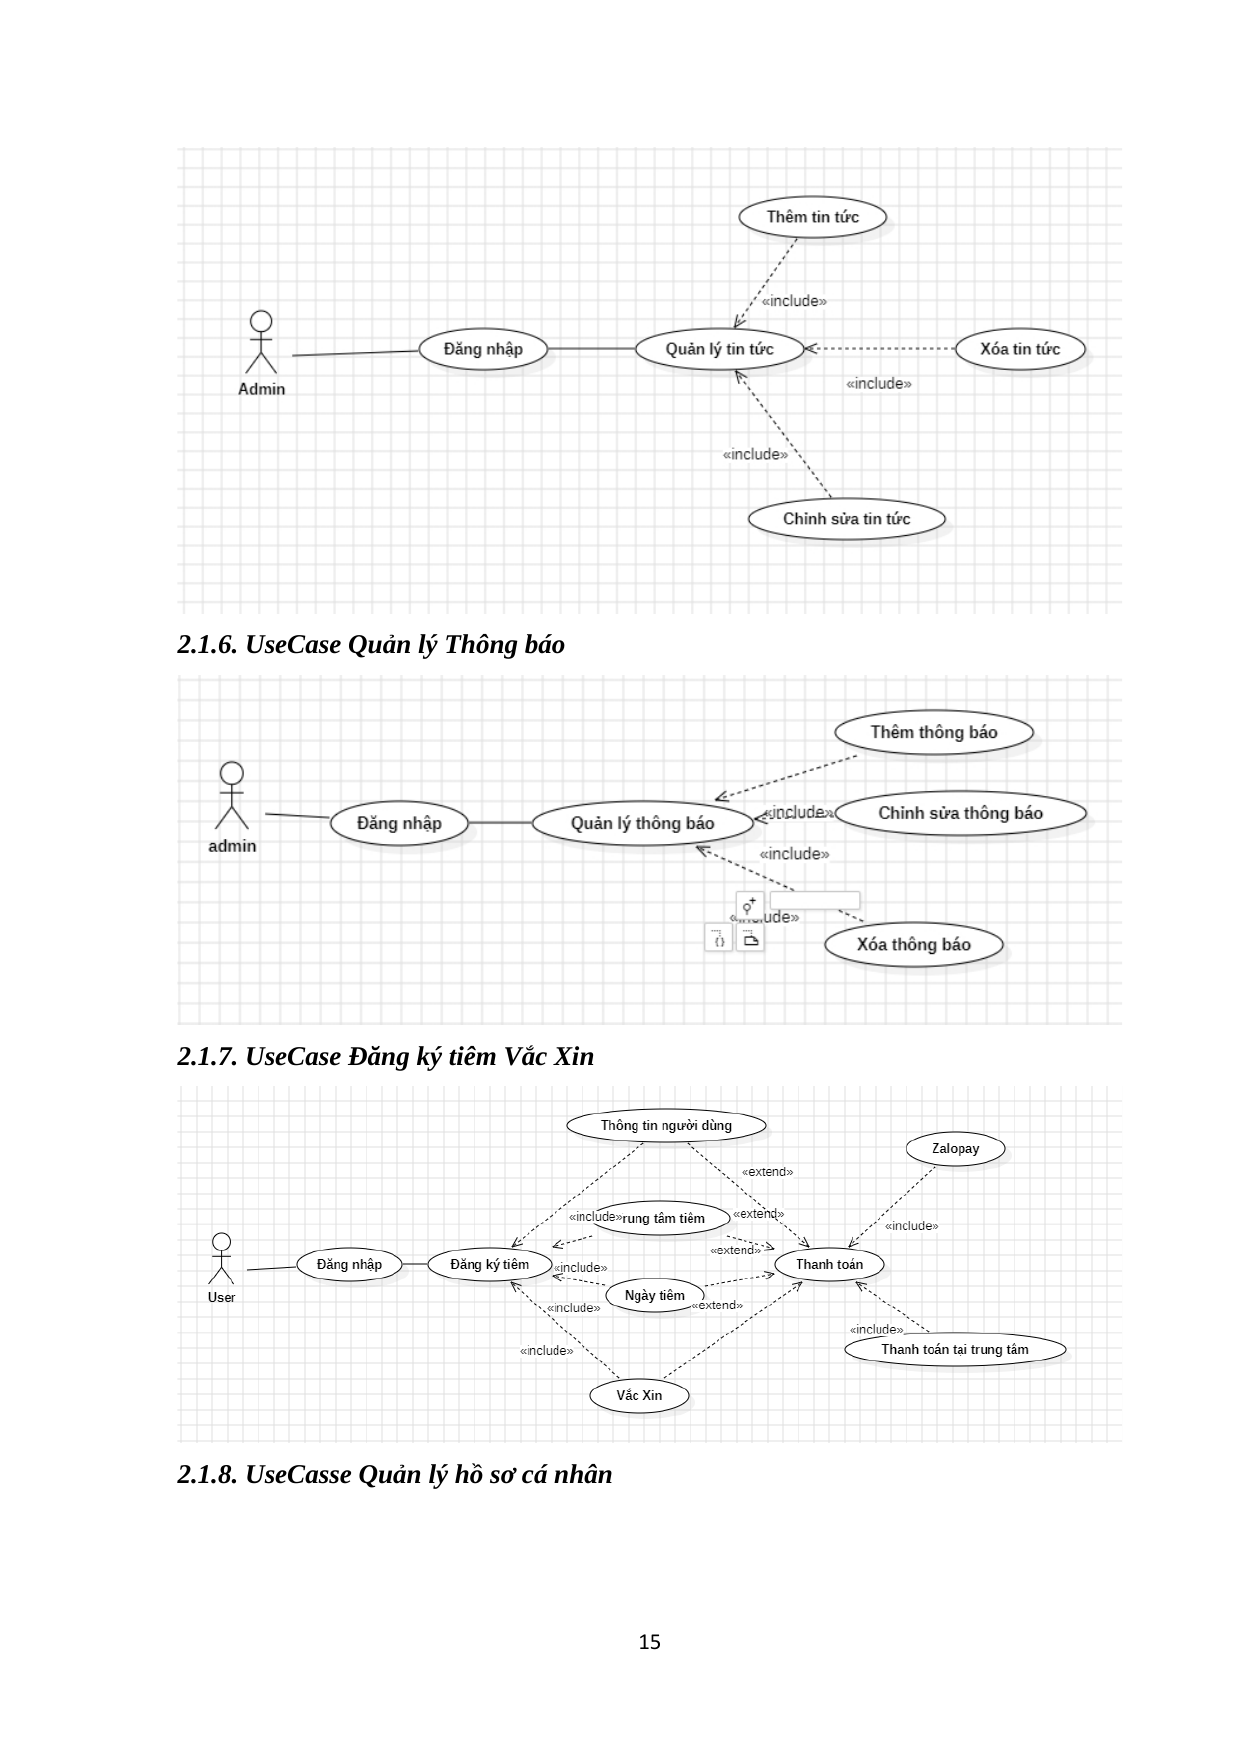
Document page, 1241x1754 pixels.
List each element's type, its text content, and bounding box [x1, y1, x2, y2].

picture [177, 147, 1123, 614]
text UseCase Đăng ký tiêm Vắc Xin [177, 1040, 1122, 1071]
text UseCase Quản lý Thông báo [177, 629, 1122, 660]
text UseCasse Quản lý hồ sơ cá nhân [177, 1458, 1122, 1489]
picture [177, 675, 1123, 1025]
picture [177, 1086, 1123, 1443]
